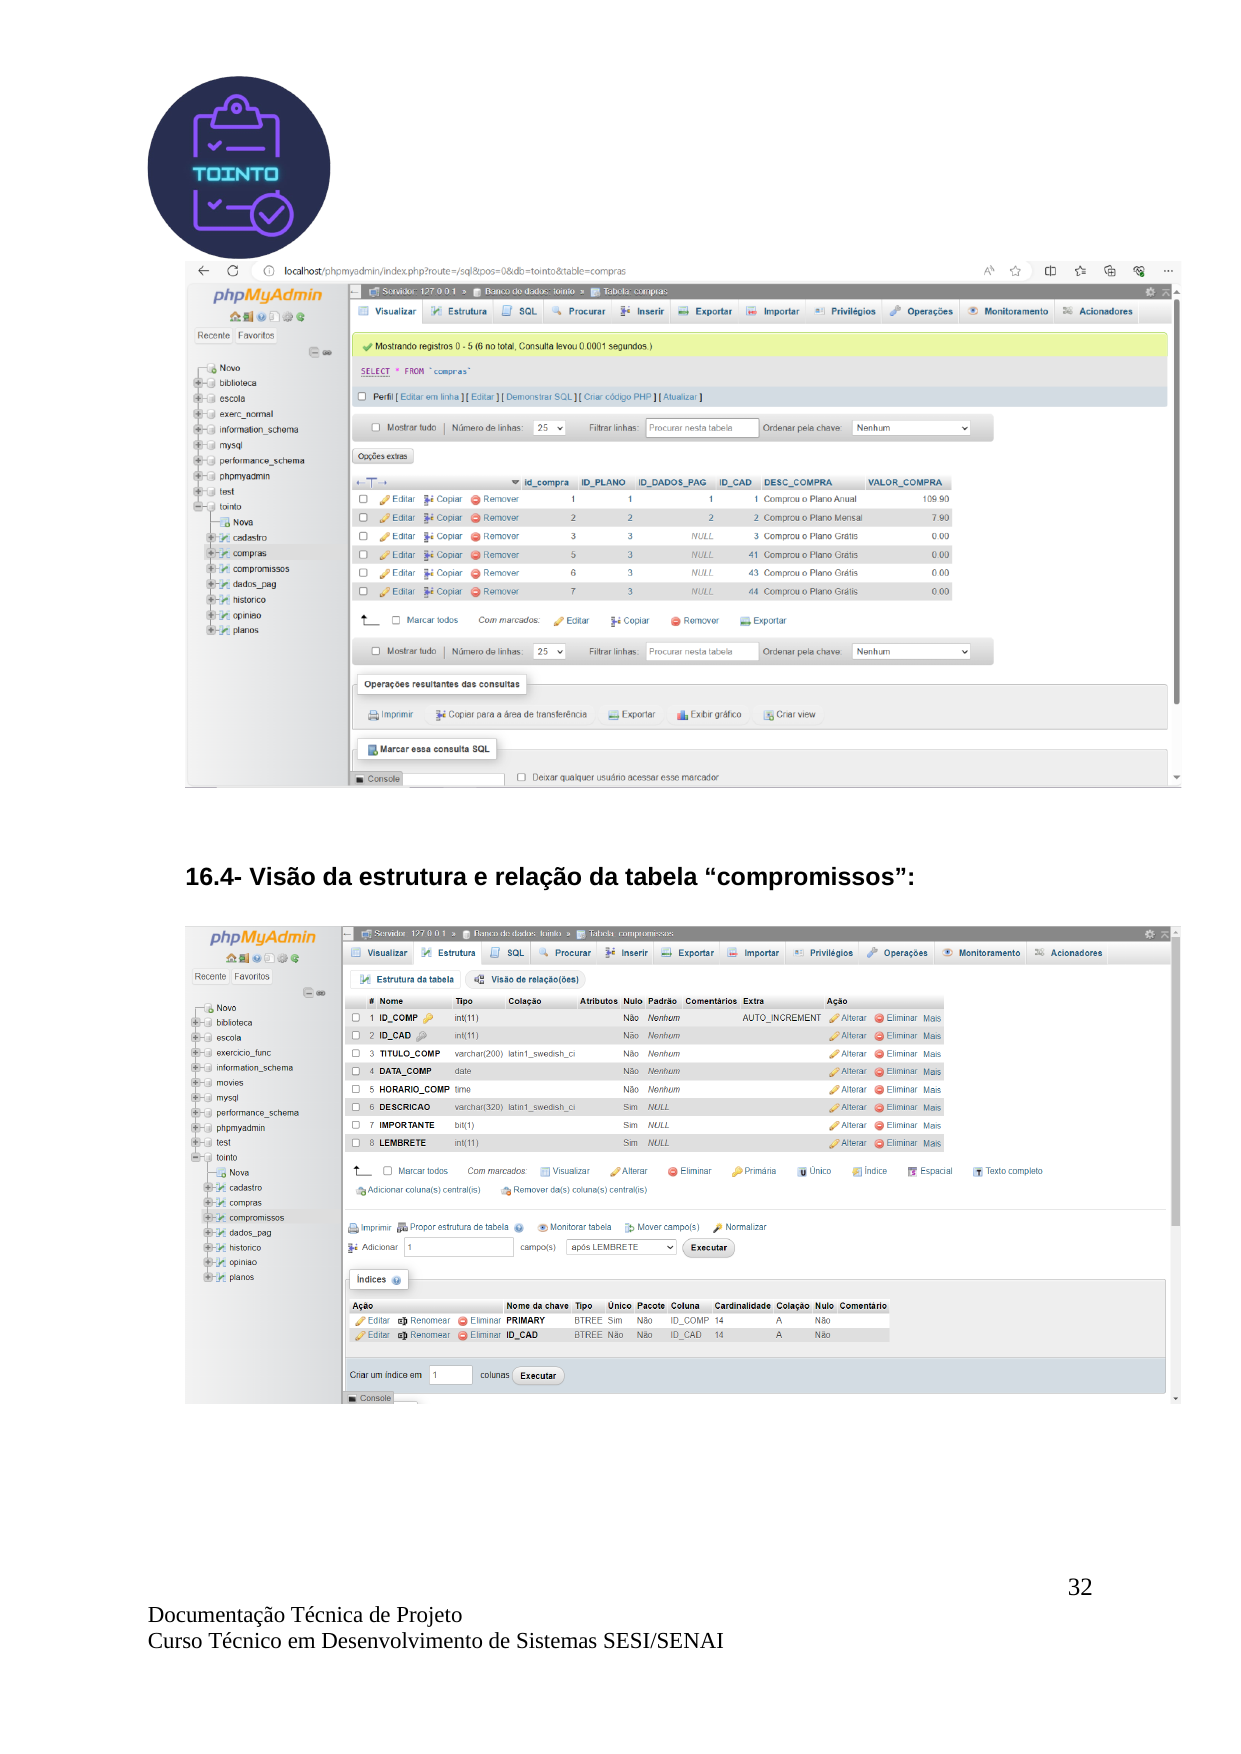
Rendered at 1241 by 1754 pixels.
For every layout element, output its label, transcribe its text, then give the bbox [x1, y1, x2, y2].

picture [185, 924, 1181, 1404]
list 16.4- Visão da estrutura e relação da tabela “compromissos”: [185, 862, 1092, 891]
picture [147, 73, 1182, 788]
